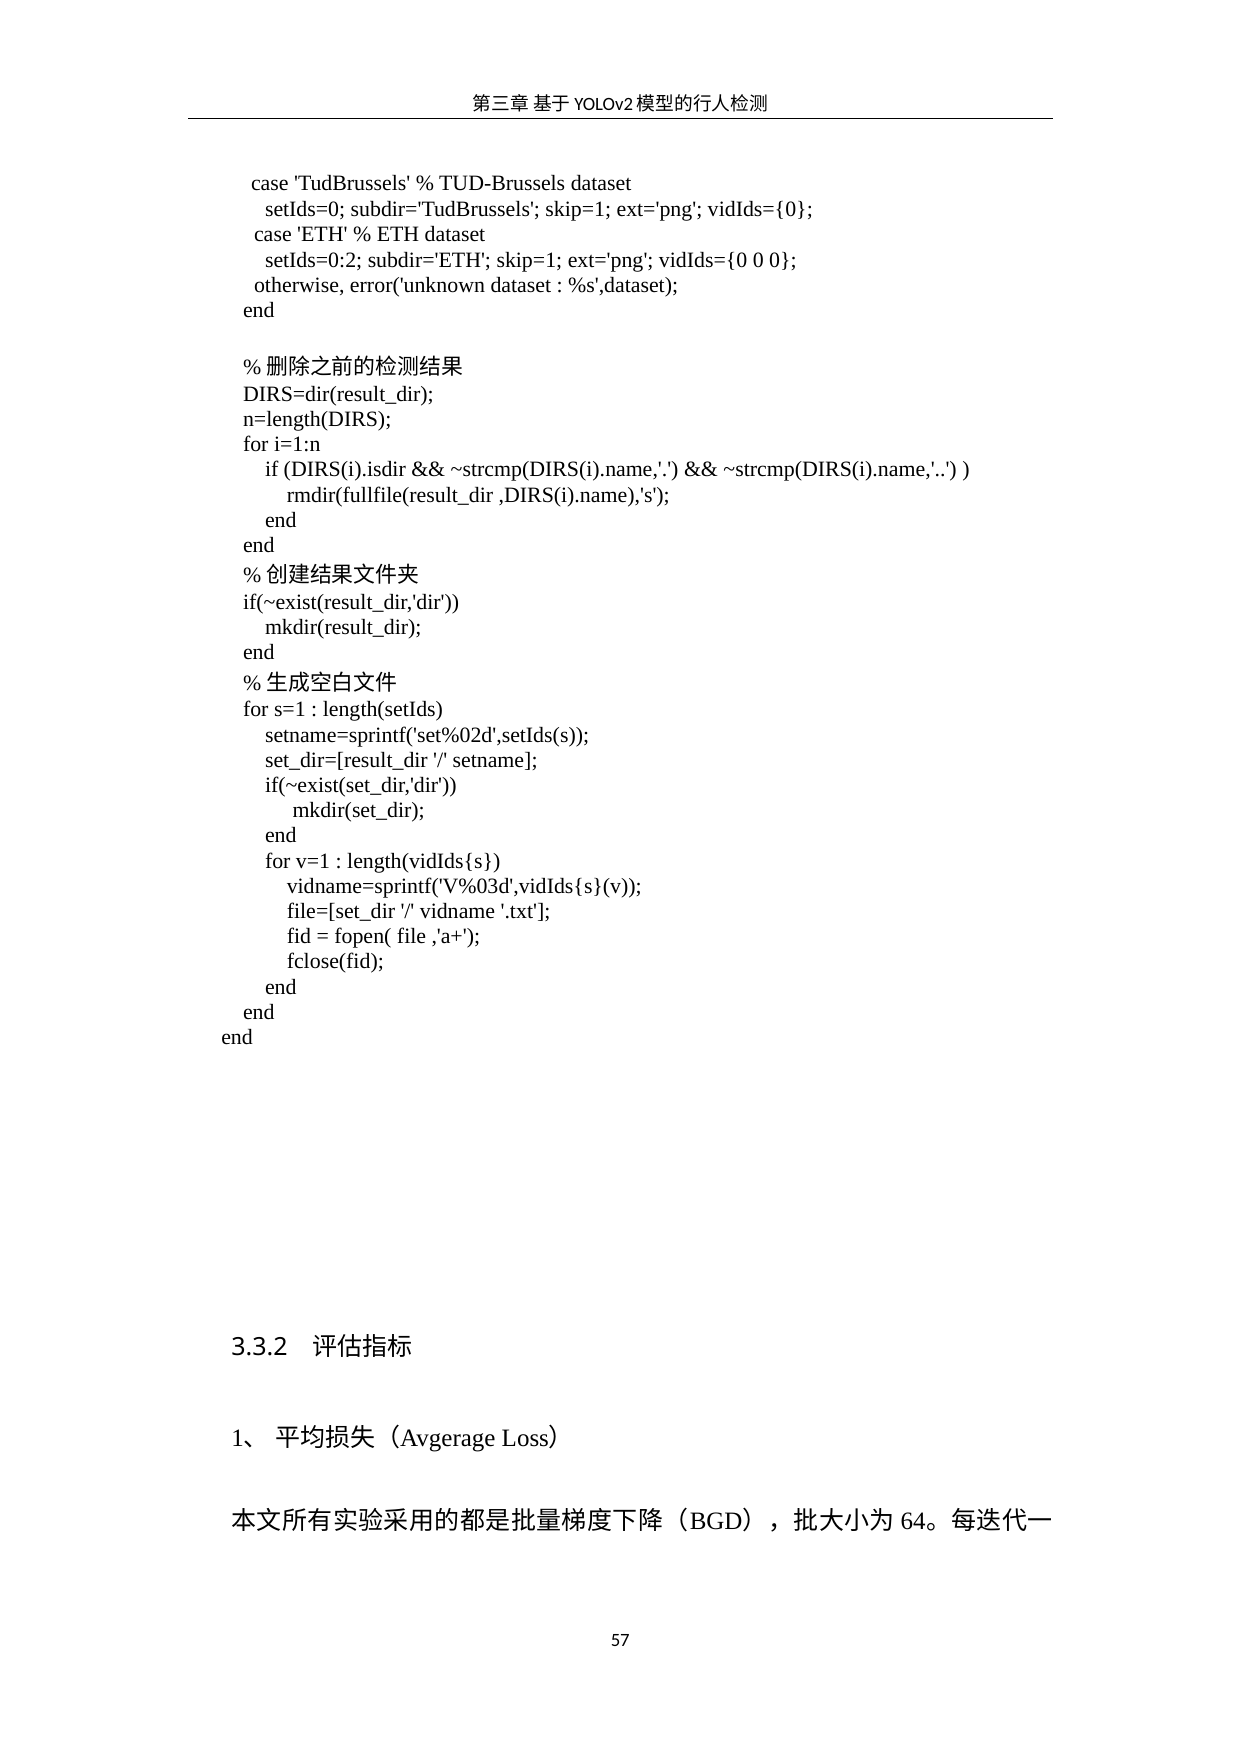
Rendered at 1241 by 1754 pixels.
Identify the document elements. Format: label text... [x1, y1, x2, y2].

list 评估指标 [231, 1313, 1053, 1378]
list 平均损失（Avgerage Loss） [231, 1403, 1053, 1468]
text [187, 1486, 1053, 1551]
